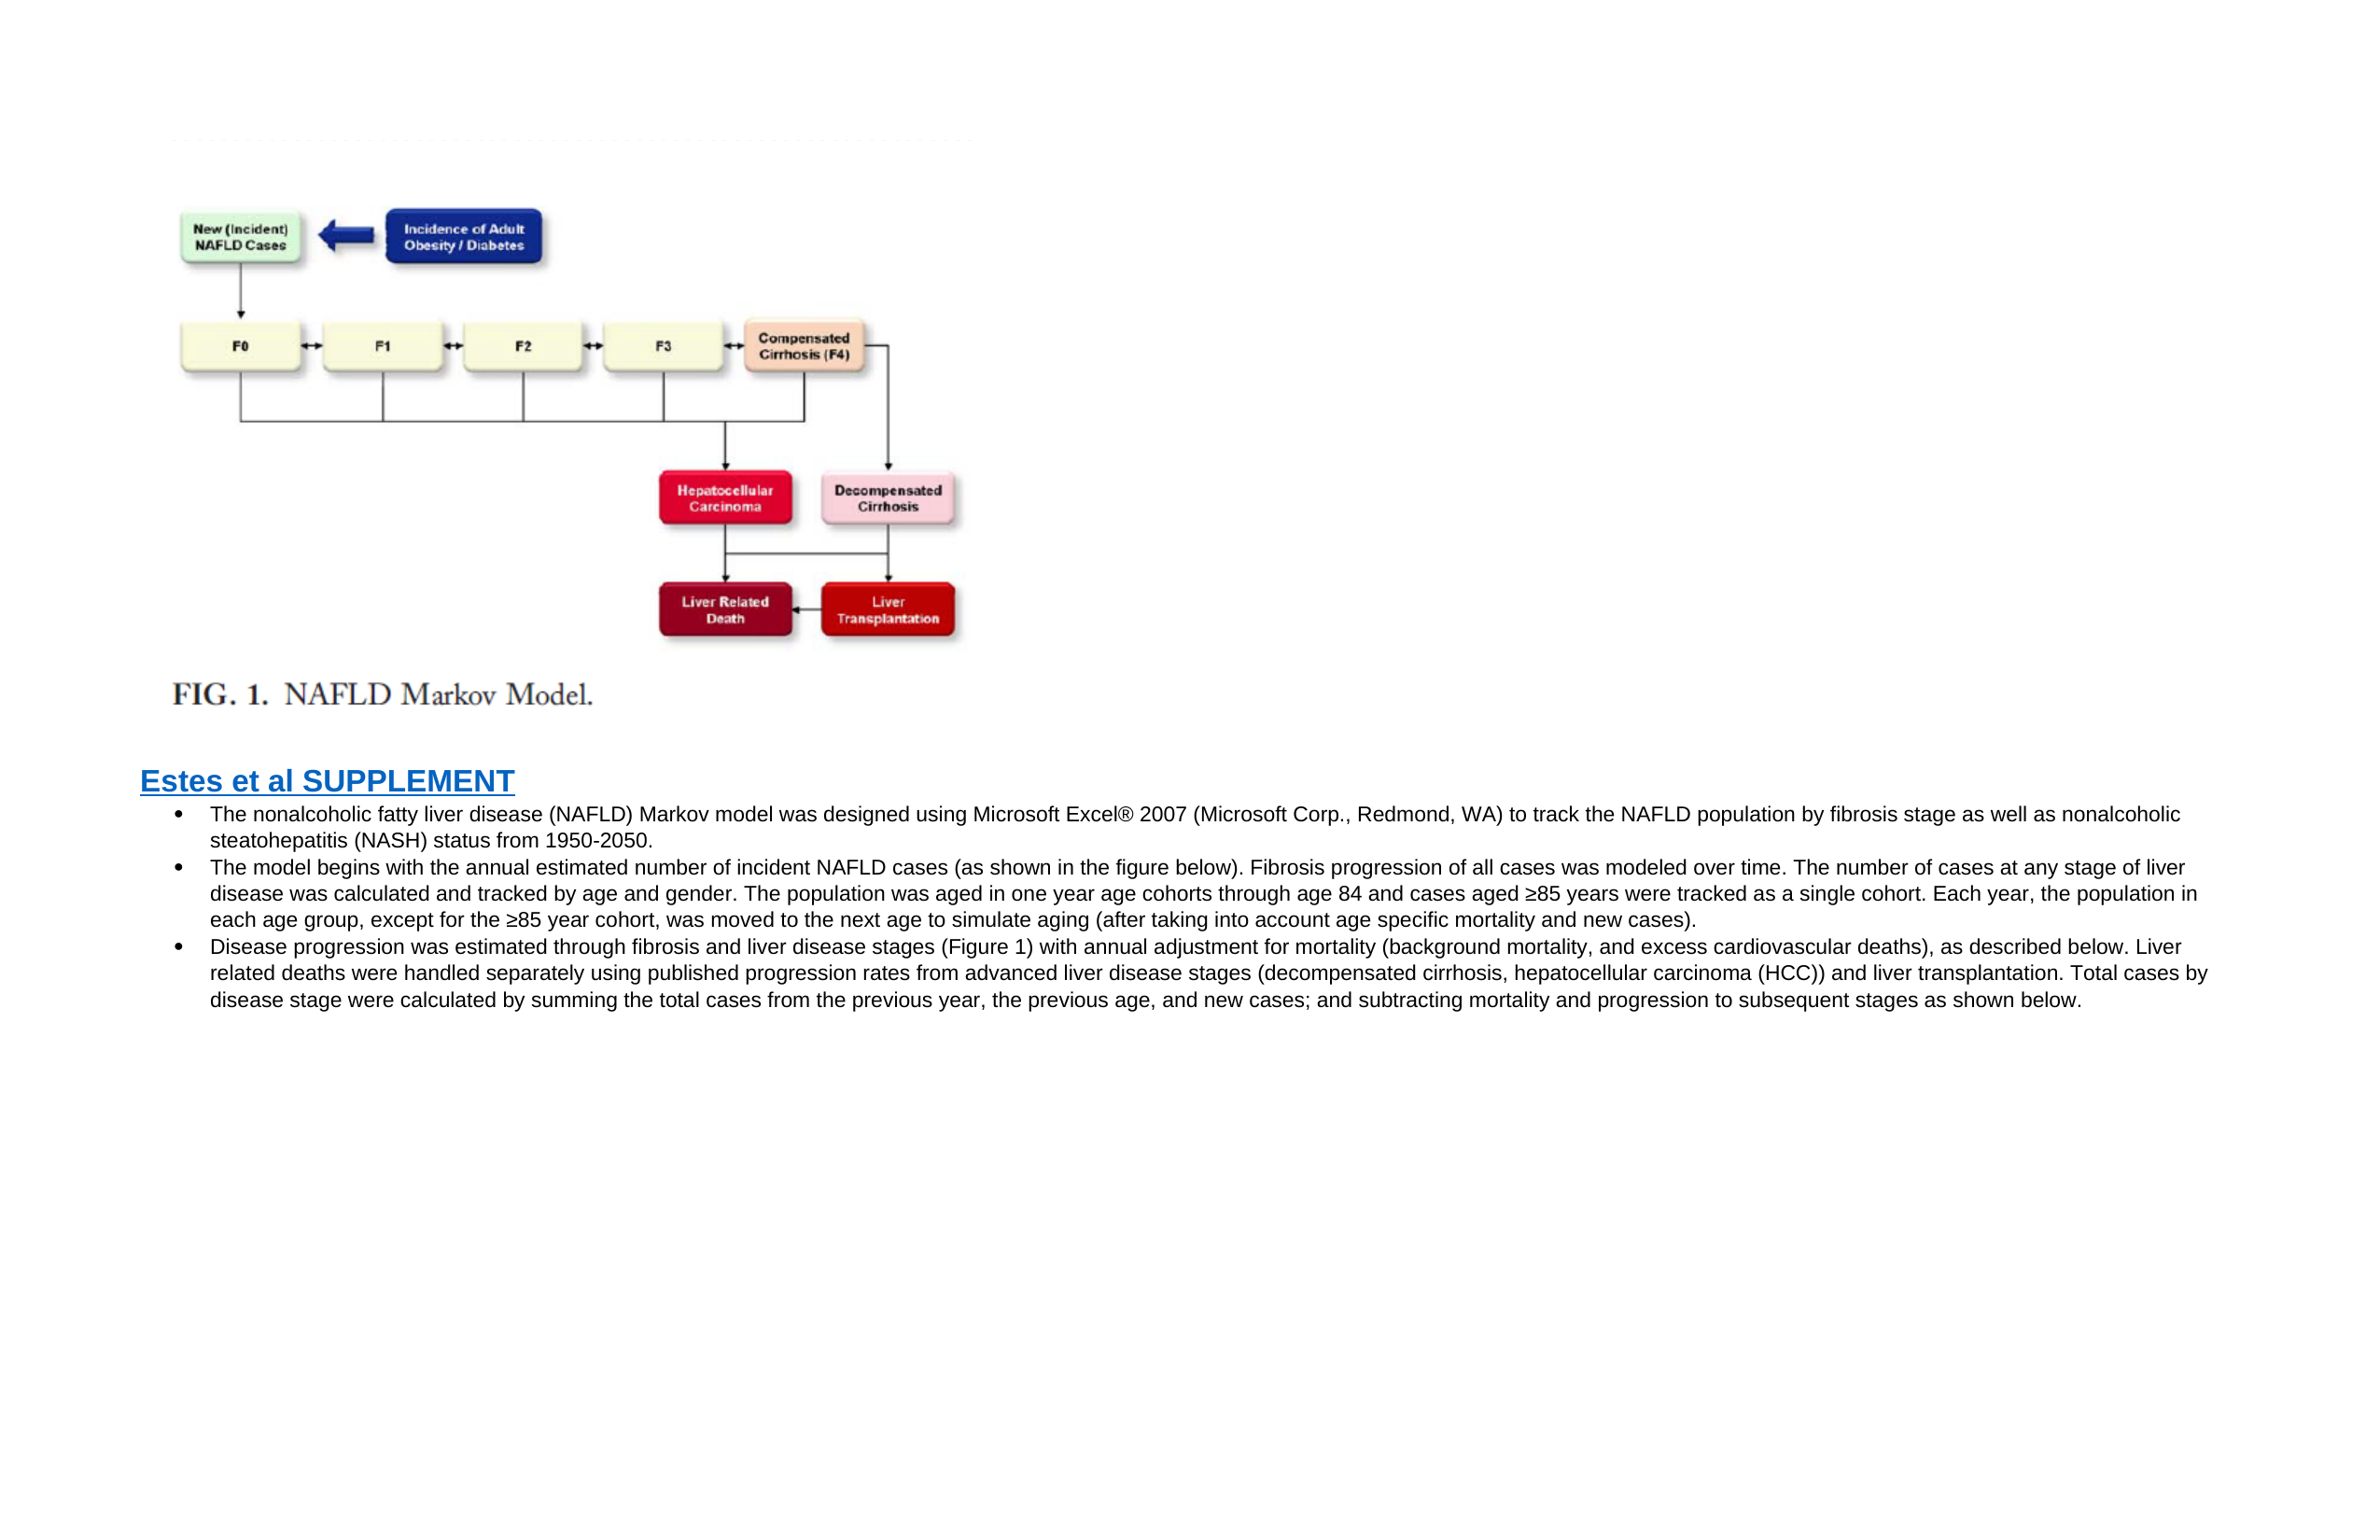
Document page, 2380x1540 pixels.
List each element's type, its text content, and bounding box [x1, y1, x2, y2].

list The model begins with the annual estimated number of incident NAFLD cases (as shown in the figure below). Fibrosis progression of all cases was modeled over time. The number of cases at any stage of liver disease was calculated and tracked by age and gender. The population was aged in one year age cohorts through age 84 and cases aged ≥85 years were tracked as a single cohort. Each year, the population in each age group, except for the ≥85 year cohort, was moved to the next age to simulate aging (after taking into account age specific mortality and new cases). [175, 855, 2240, 932]
subtitle Estes et al SUPPLEMENT [140, 763, 2240, 799]
list The nonalcoholic fatty liver disease (NAFLD) Markov model was designed using Microsoft Excel® 2007 (Microsoft Corp., Redmond, WA) to track the NAFLD population by fibrosis stage as well as nonalcoholic steatohepatitis (NASH) status from 1950-2050. [175, 802, 2240, 852]
picture [140, 140, 987, 746]
list Disease progression was estimated through fibrosis and liver disease stages (Figure 1) with annual adjustment for mortality (background mortality, and excess cardiovascular deaths), as described below. Liver related deaths were handled separately using published progression rates from advanced liver disease stages (decompensated cirrhosis, hepatocellular carcinoma (HCC)) and liver transplantation. Total cases by disease stage were calculated by summing the total cases from the previous year, the previous age, and new cases; and subtracting mortality and progression to subsequent stages as shown below. [175, 934, 2240, 1012]
